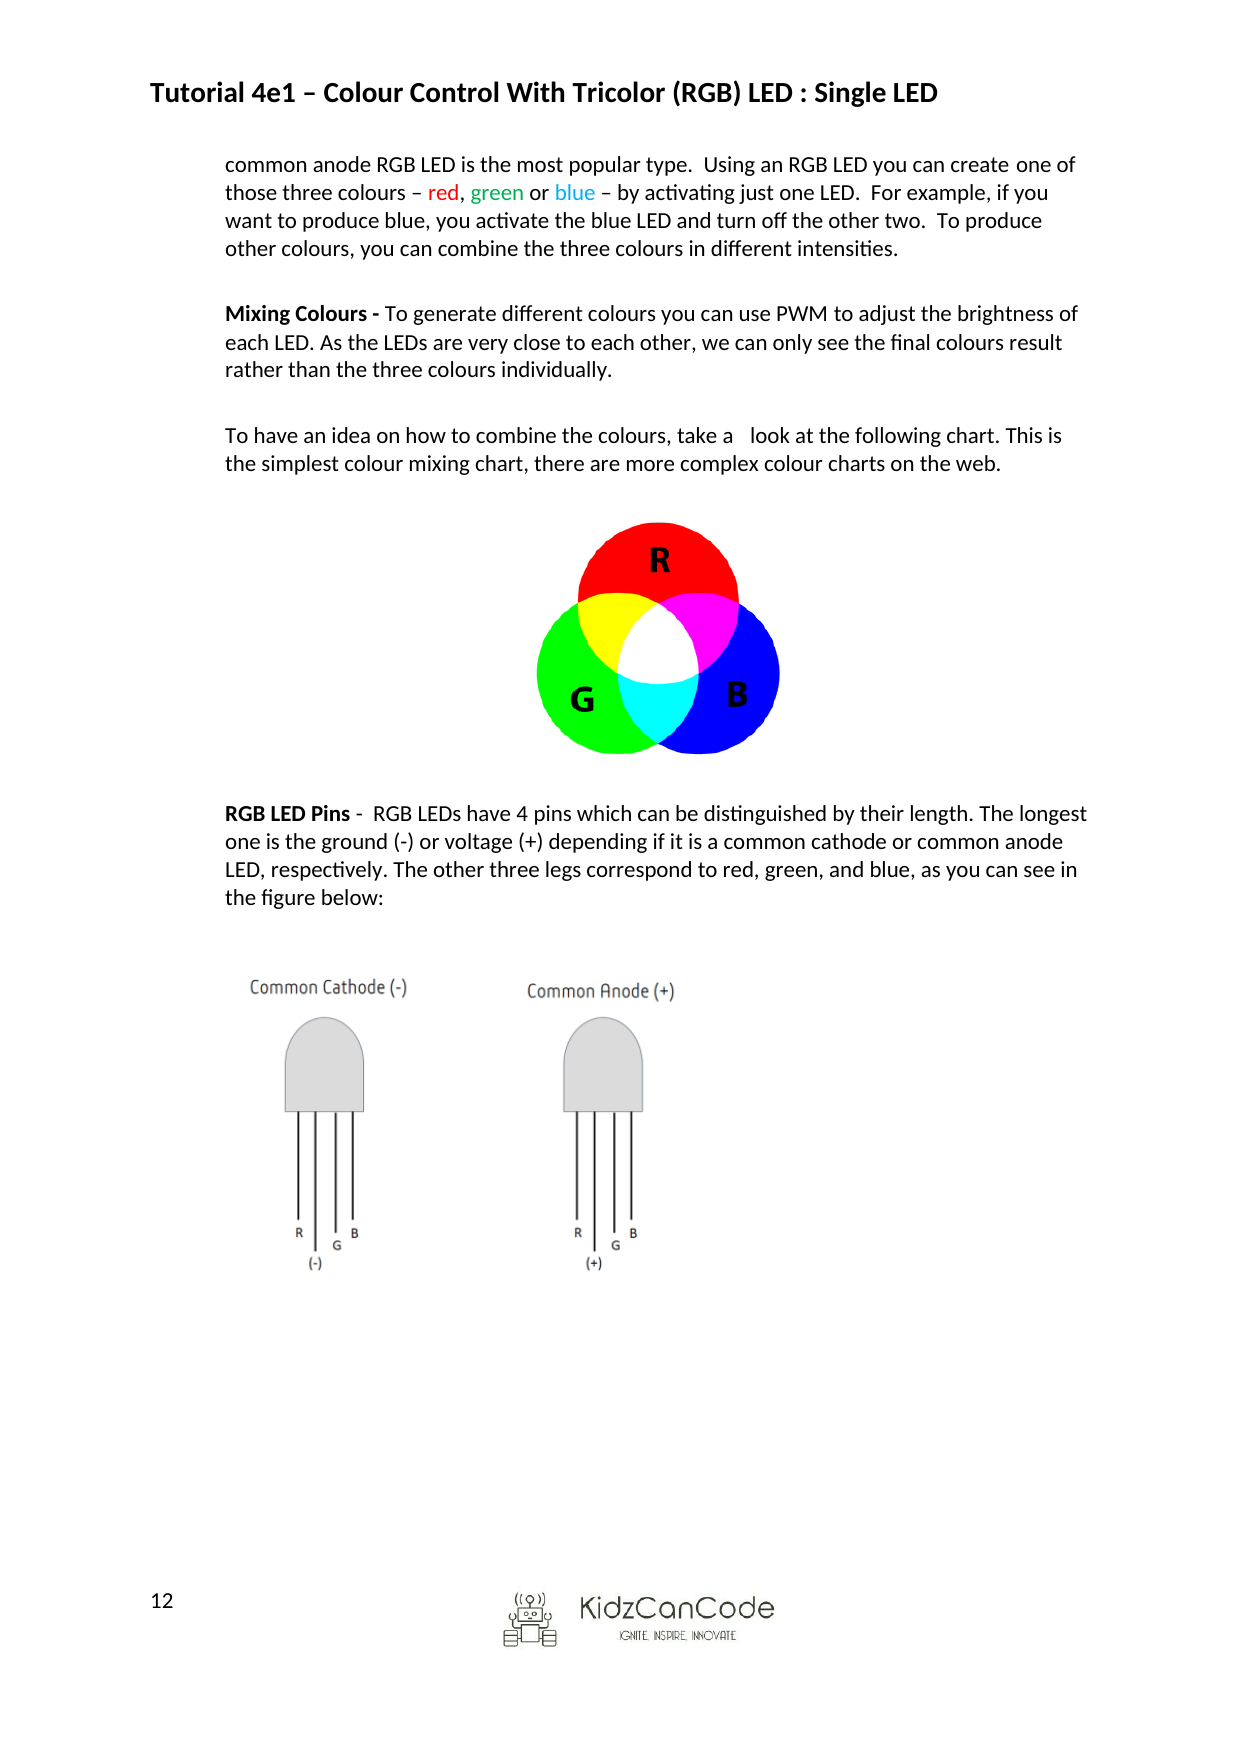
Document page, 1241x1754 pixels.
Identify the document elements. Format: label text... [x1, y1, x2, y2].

text RGB LED Pins - RGB LEDs have 4 pins which can be distinguished by their length. The longest one is the ground (-) or voltage (+) depending if it is a common cathode or common anode LED, respectively. The other three legs correspond to red, green, and blue, as you can see in the figure below: [225, 799, 1090, 911]
text Mixing Colours - To generate different colours you can use PWM to adjust the brightness of each LED. As the LEDs are very close to each other, we can only see the final colours result rather than the three colours individually. [225, 299, 1090, 384]
picture [497, 1586, 781, 1653]
picture [225, 948, 702, 1300]
picture [534, 514, 782, 762]
text To have an idea on how to combine the colours, take a look at the following chart. This is the simplest colour mixing chart, there are more complex colour charts on the web. [225, 421, 1090, 477]
